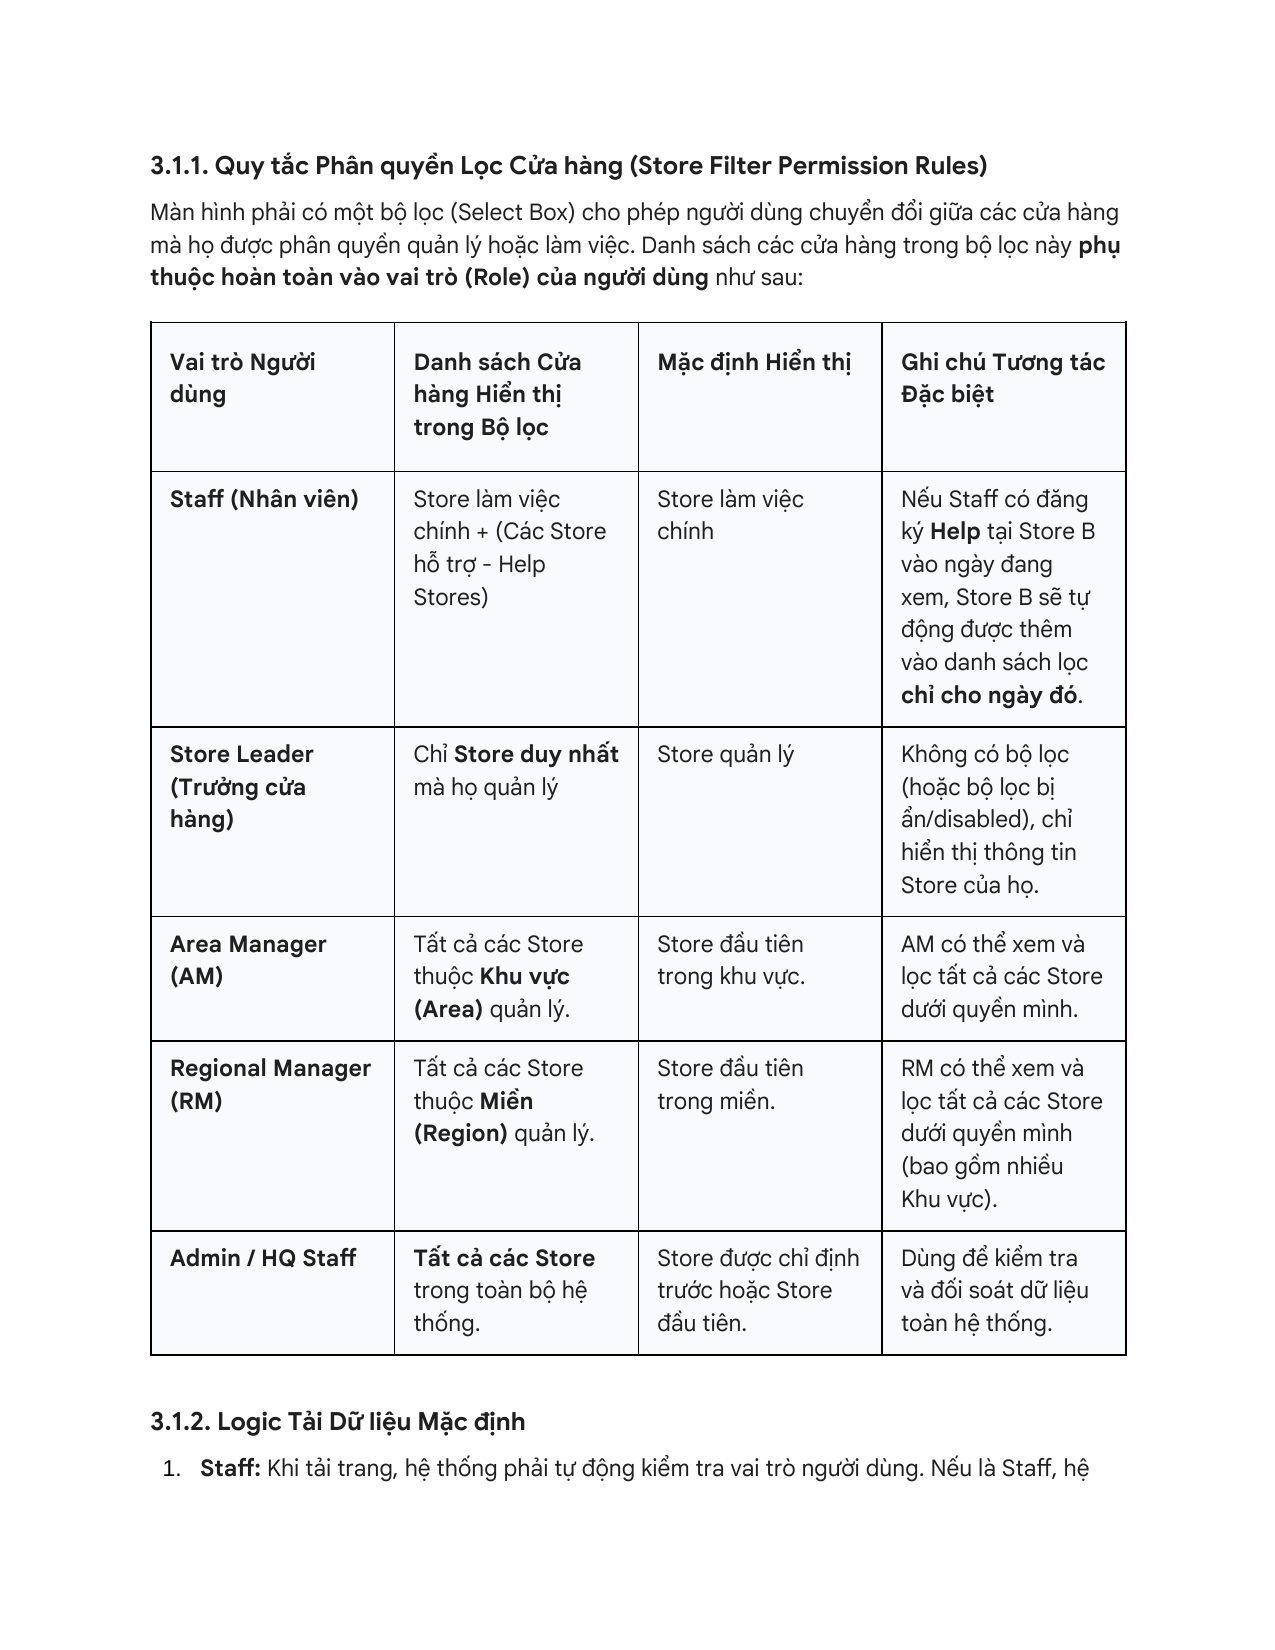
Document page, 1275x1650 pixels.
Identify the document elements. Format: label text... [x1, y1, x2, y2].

table_cell Staff (Nhân viên) [152, 472, 394, 726]
table_header Vai trò Người dùng [152, 323, 394, 471]
table_cell Area Manager (AM) [152, 917, 394, 1040]
table_cell Regional Manager (RM) [152, 1042, 394, 1230]
subtitle 3.1.1. Quy tắc Phân quyền Lọc Cửa hàng (Store Filter Permission Rules) [150, 150, 1125, 181]
table_cell Store quản lý [639, 728, 881, 916]
table_cell Chỉ Store duy nhất mà họ quản lý [395, 728, 638, 916]
table_cell Nếu Staff có đăng ký Help tại Store B vào ngày đang xem, Store B sẽ tự động được thêm vào danh sách lọc chỉ cho ngày đó. [883, 472, 1125, 726]
table_cell Store làm việc chính [639, 472, 881, 726]
text Màn hình phải có một bộ lọc (Select Box) cho phép người dùng chuyển đổi giữa các cửa hàng mà họ được phân quyền quản lý hoặc làm việc. Danh sách các cửa hàng trong bộ lọc này phụ thuộc hoàn toàn vào vai trò (Role) của người dùng như sau: [150, 198, 1125, 292]
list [162, 1454, 1125, 1483]
table_header Danh sách Cửa hàng Hiển thị trong Bộ lọc [395, 323, 638, 471]
table_cell Store làm việc chính + (Các Store hỗ trợ - Help Stores) [395, 472, 638, 726]
table_header Mặc định Hiển thị [639, 323, 881, 471]
table_cell Tất cả các Store thuộc Miền (Region) quản lý. [395, 1042, 638, 1230]
table_cell AM có thể xem và lọc tất cả các Store dưới quyền mình. [883, 917, 1125, 1040]
table_cell Store được chỉ định trước hoặc Store đầu tiên. [639, 1232, 881, 1354]
table_cell Tất cả các Store thuộc Khu vực (Area) quản lý. [395, 917, 638, 1040]
table_cell Store đầu tiên trong miền. [639, 1042, 881, 1230]
table_cell Admin / HQ Staff [152, 1232, 394, 1354]
table_header Ghi chú Tương tác Đặc biệt [883, 323, 1125, 471]
table_cell Dùng để kiểm tra và đối soát dữ liệu toàn hệ thống. [883, 1232, 1125, 1354]
table_cell Store đầu tiên trong khu vực. [639, 917, 881, 1040]
table_cell RM có thể xem và lọc tất cả các Store dưới quyền mình (bao gồm nhiều Khu vực). [883, 1042, 1125, 1230]
table_cell Không có bộ lọc (hoặc bộ lọc bị ẩn/disabled), chỉ hiển thị thông tin Store của họ. [883, 728, 1125, 916]
table_cell Tất cả các Store trong toàn bộ hệ thống. [395, 1232, 638, 1354]
table_cell Store Leader (Trưởng cửa hàng) [152, 728, 394, 916]
subtitle 3.1.2. Logic Tải Dữ liệu Mặc định [150, 1406, 1125, 1437]
